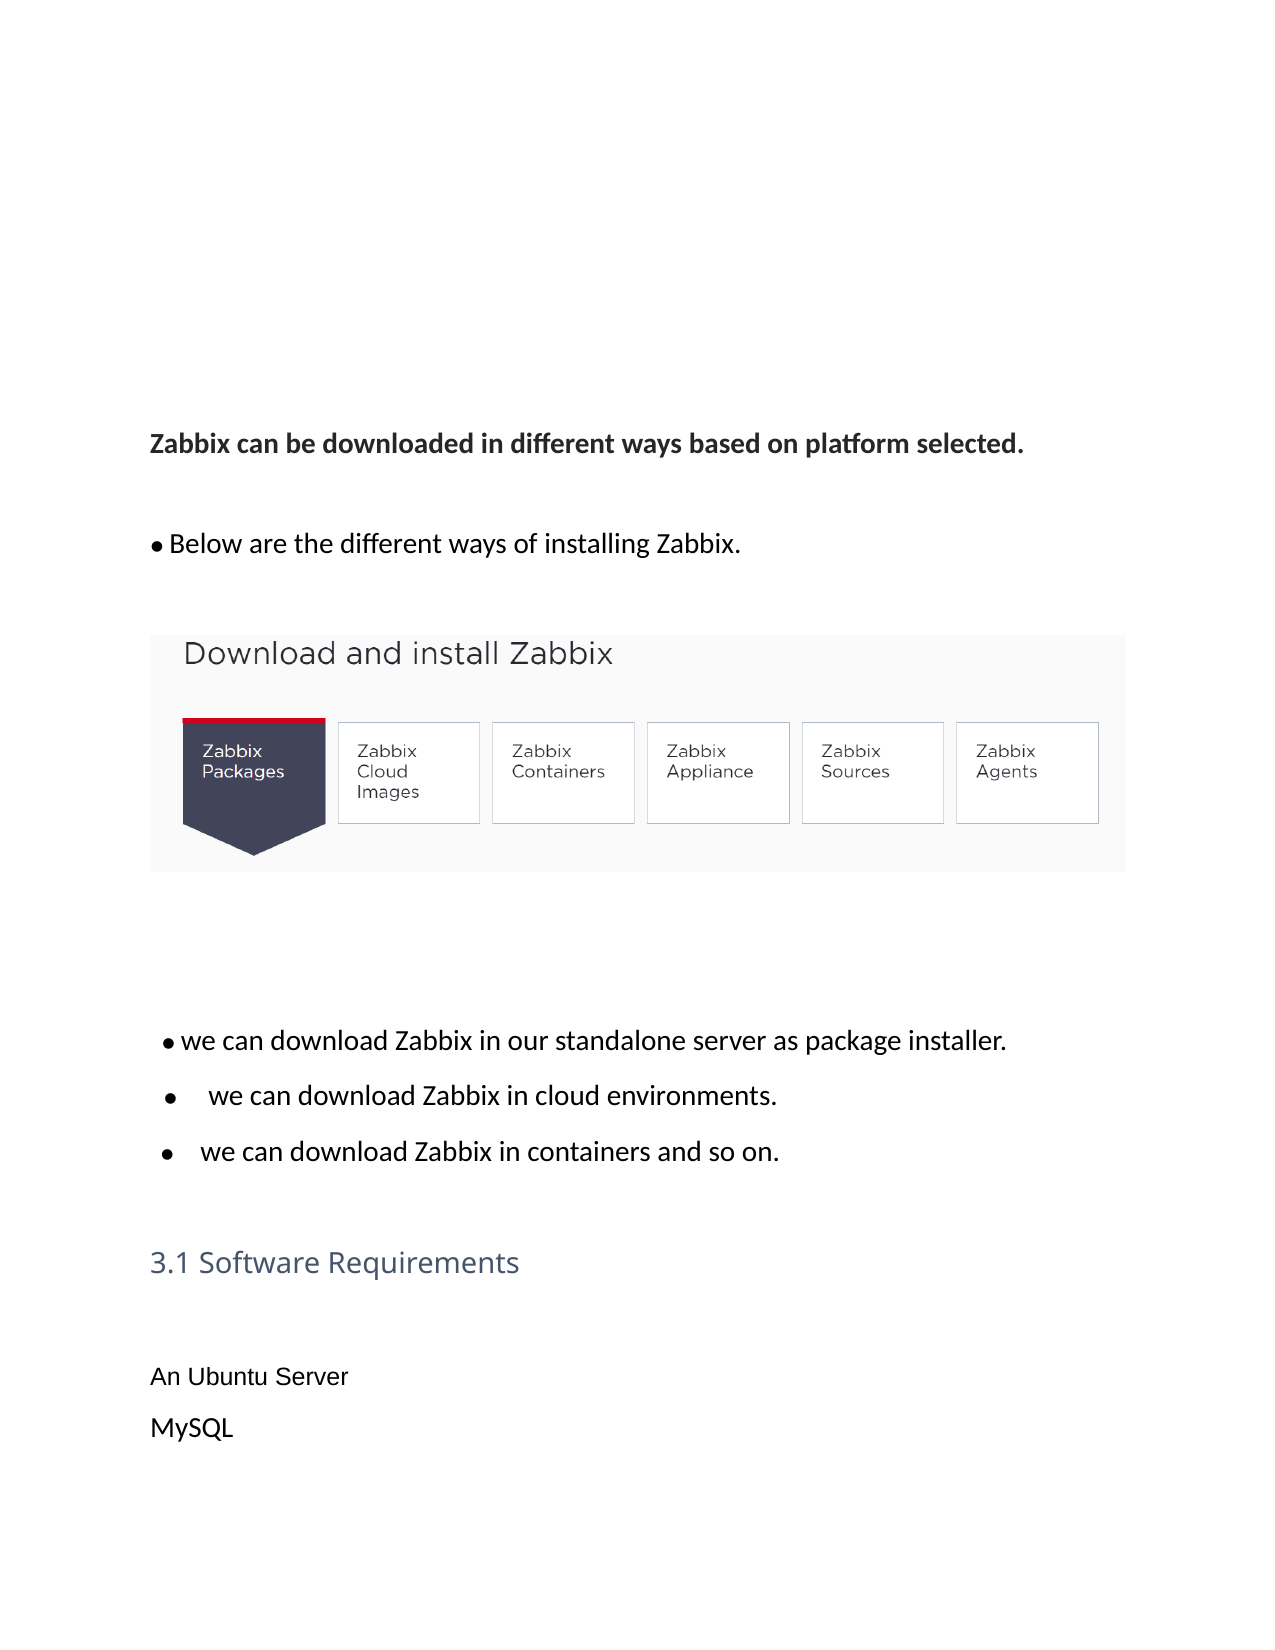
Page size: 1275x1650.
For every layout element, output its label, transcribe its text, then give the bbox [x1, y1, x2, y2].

text Zabbix can be downloaded in different ways based on platform selected. [150, 426, 1125, 461]
text ● we can download Zabbix in our standalone server as package installer. [150, 1022, 1125, 1058]
text MySQL [150, 1409, 1125, 1445]
text ● we can download Zabbix in containers and so on. [150, 1133, 1125, 1168]
text 3.1 Software Requirements [150, 1243, 1125, 1282]
text An Ubuntu Server [150, 1362, 1125, 1391]
text ● Below are the different ways of installing Zabbix. [150, 525, 1125, 560]
picture [150, 635, 1125, 872]
text ● we can download Zabbix in cloud environments. [150, 1077, 1125, 1113]
